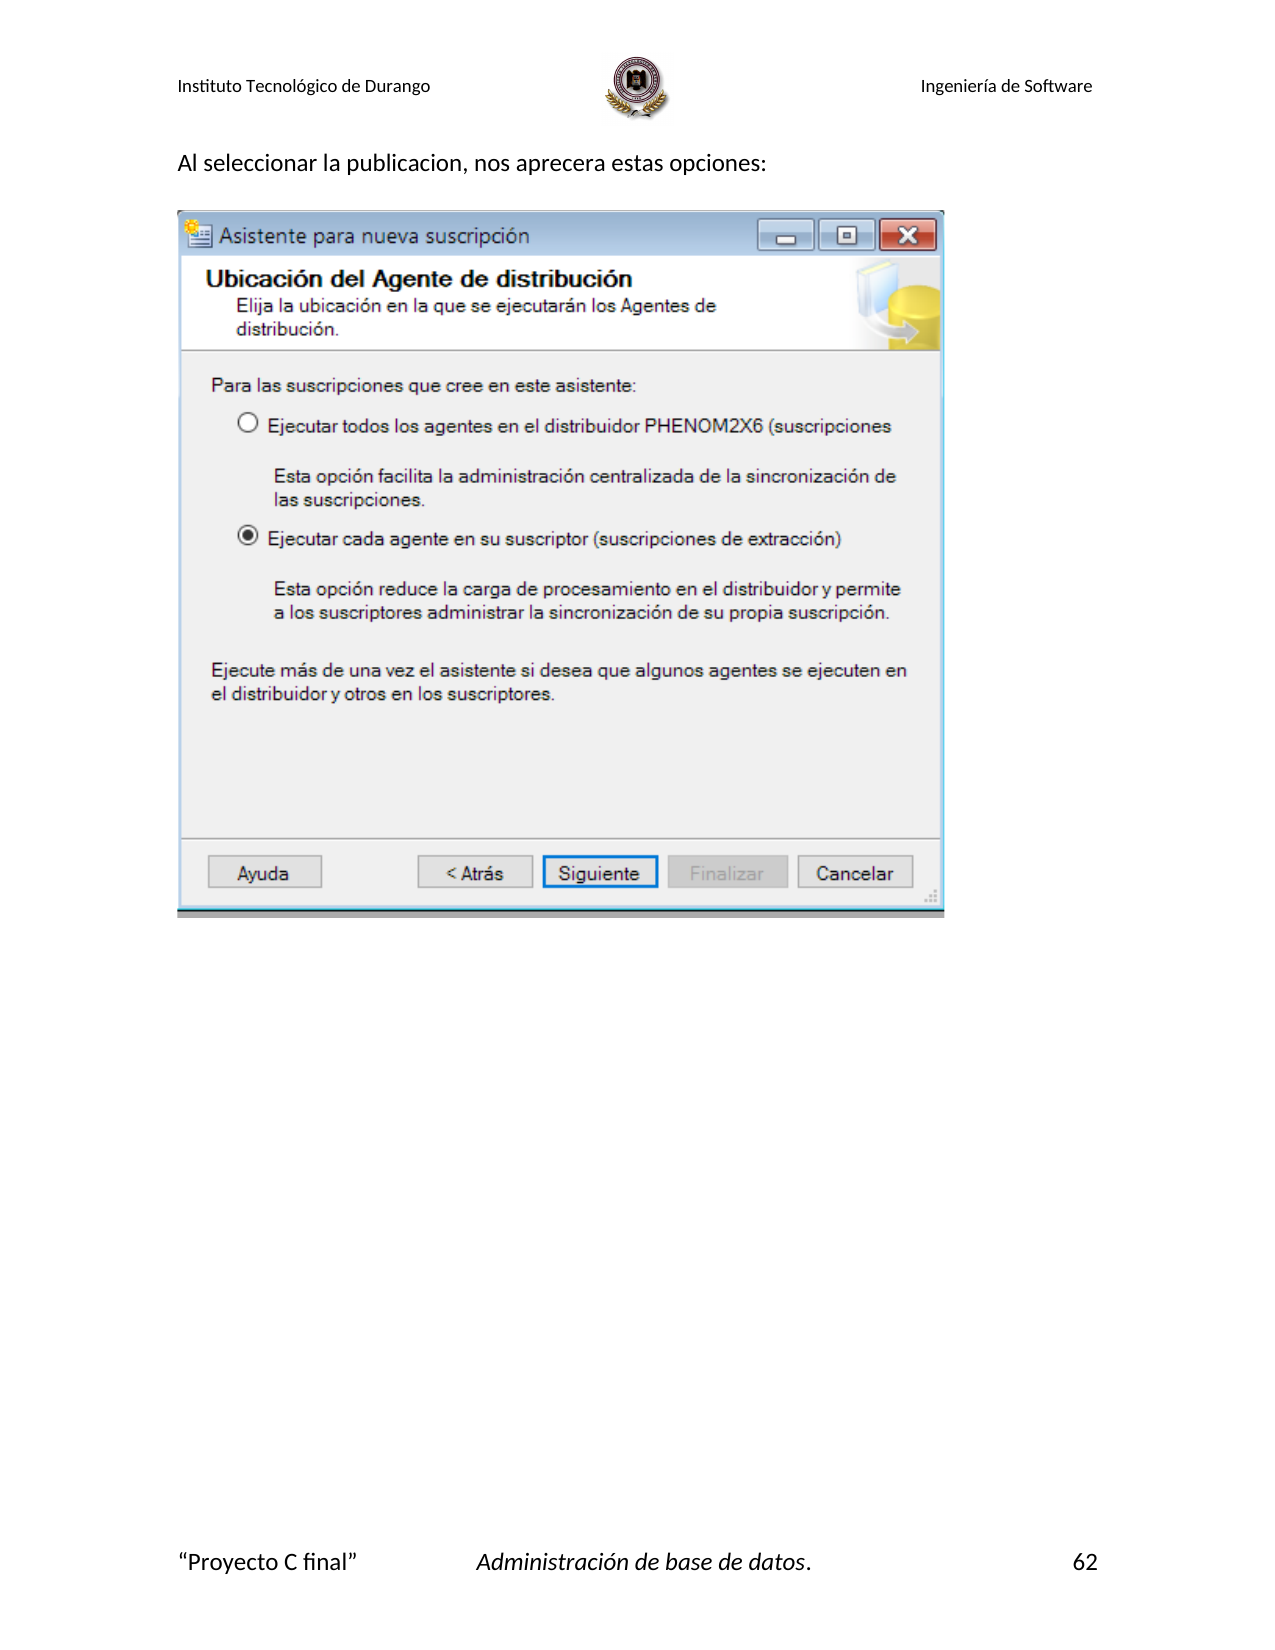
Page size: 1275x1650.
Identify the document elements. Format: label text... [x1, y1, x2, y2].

picture [177, 210, 945, 918]
text Al seleccionar la publicacion, nos aprecera estas opciones: [177, 148, 1098, 178]
